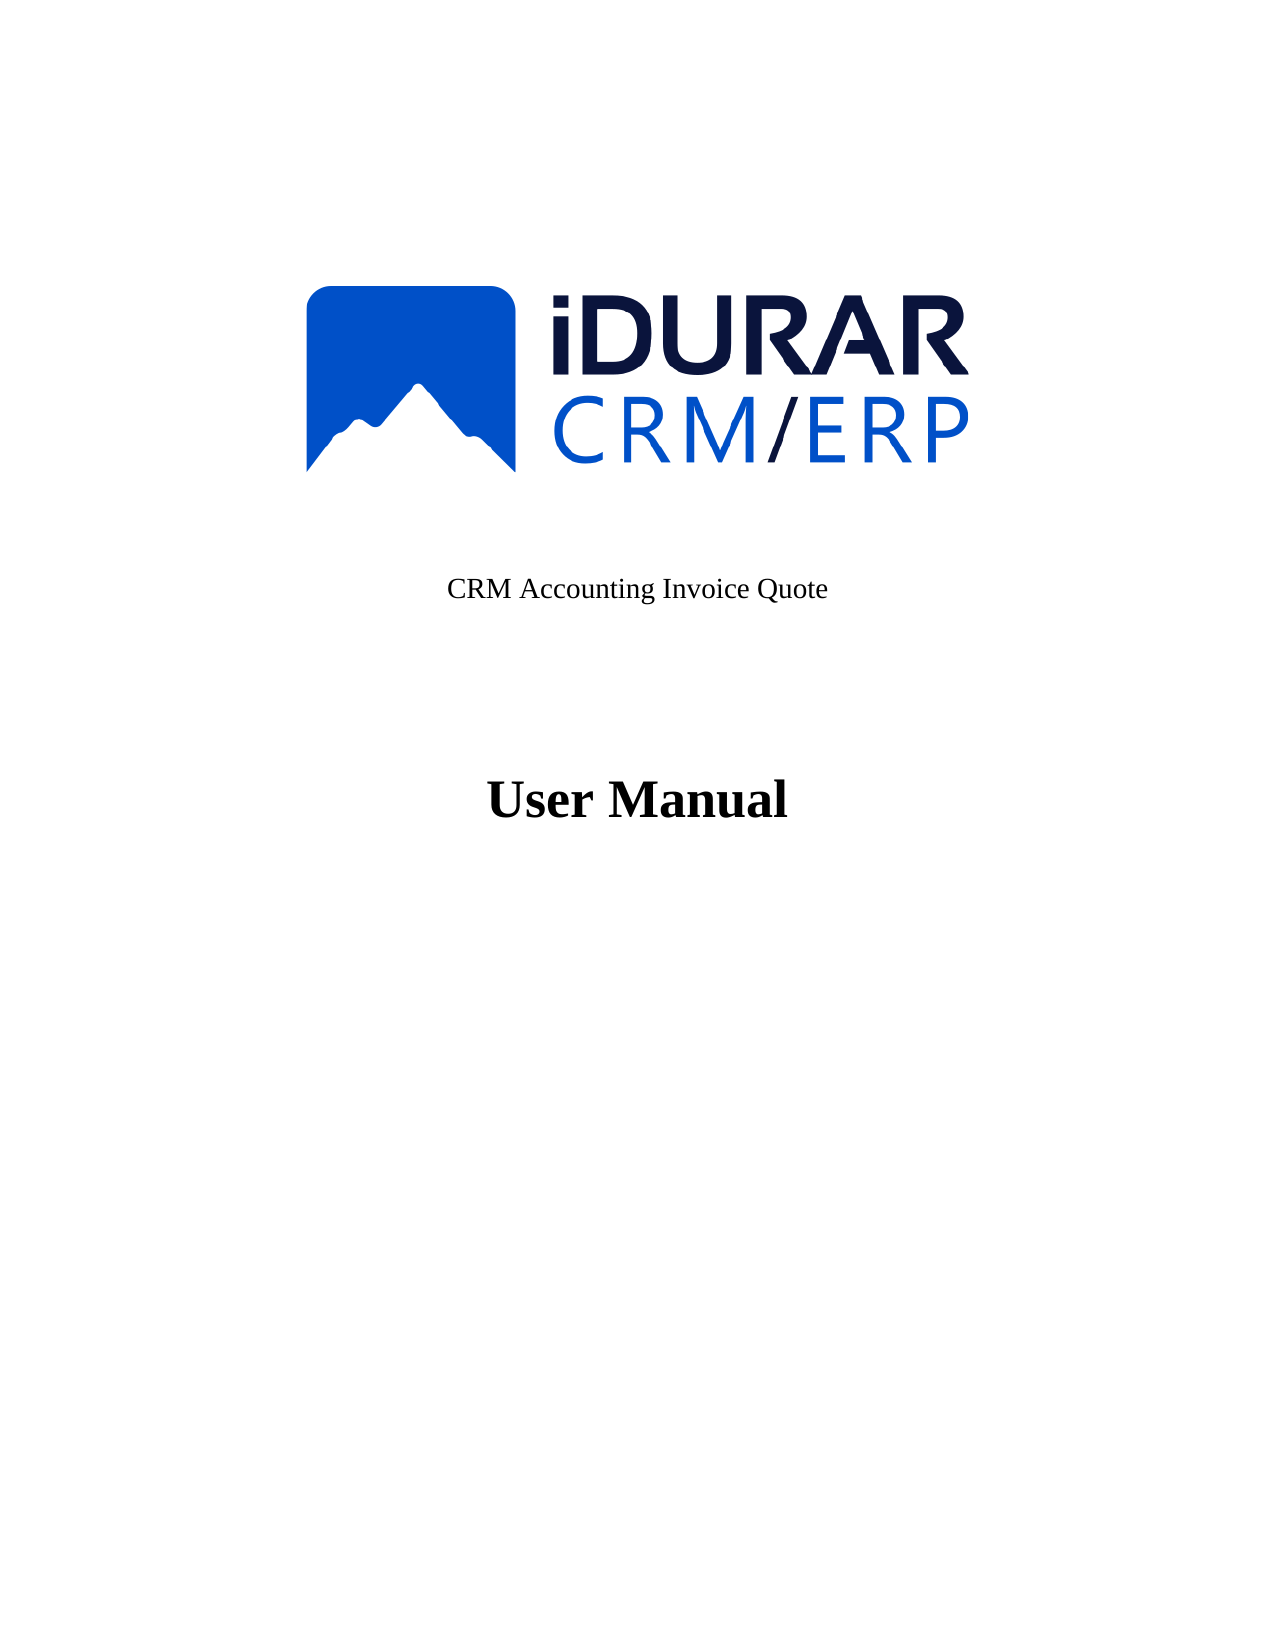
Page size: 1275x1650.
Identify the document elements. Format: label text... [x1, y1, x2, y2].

text CRM Accounting Invoice Quote [150, 571, 1125, 669]
text User Manual [150, 767, 1125, 829]
picture [306, 286, 969, 473]
